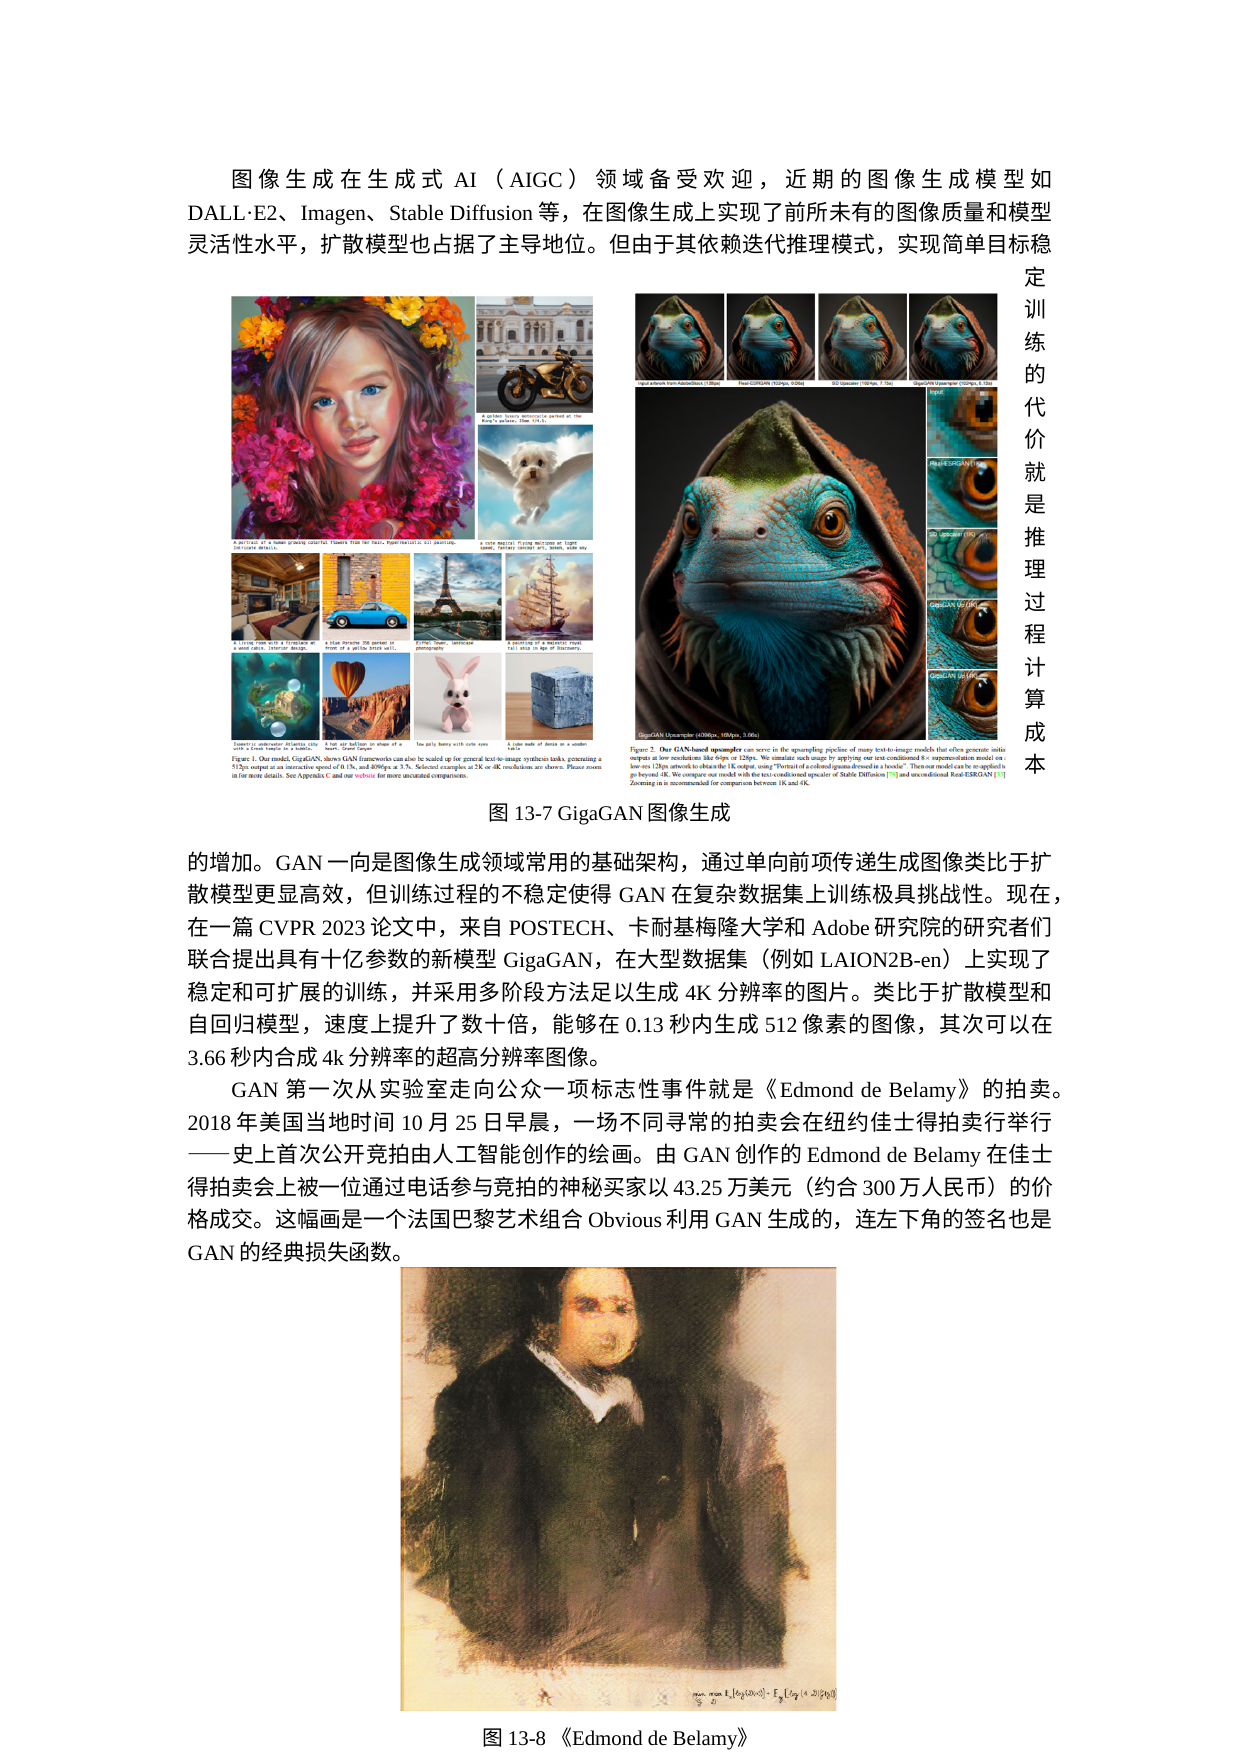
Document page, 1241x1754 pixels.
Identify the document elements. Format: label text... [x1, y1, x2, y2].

picture [230, 291, 1006, 792]
text GAN第一次从实验室走向公众一项标志性事件就是《Edmond de Belamy》的拍卖。2018年美国当地时间10月25日早晨，一场不同寻常的拍卖会在纽约佳士得拍卖行举行——史上首次公开竞拍由人工智能创作的绘画。由GAN创作的Edmond de Belamy在佳士得拍卖会上被一位通过电话参与竞拍的神秘买家以43.25万美元（约合300万人民币）的价格成交。这幅画是一个法国巴黎艺术组合Obvious利用GAN生成的，连左下角的签名也是GAN的经典损失函数。 [187, 1072, 1053, 1267]
picture [399, 1267, 837, 1709]
